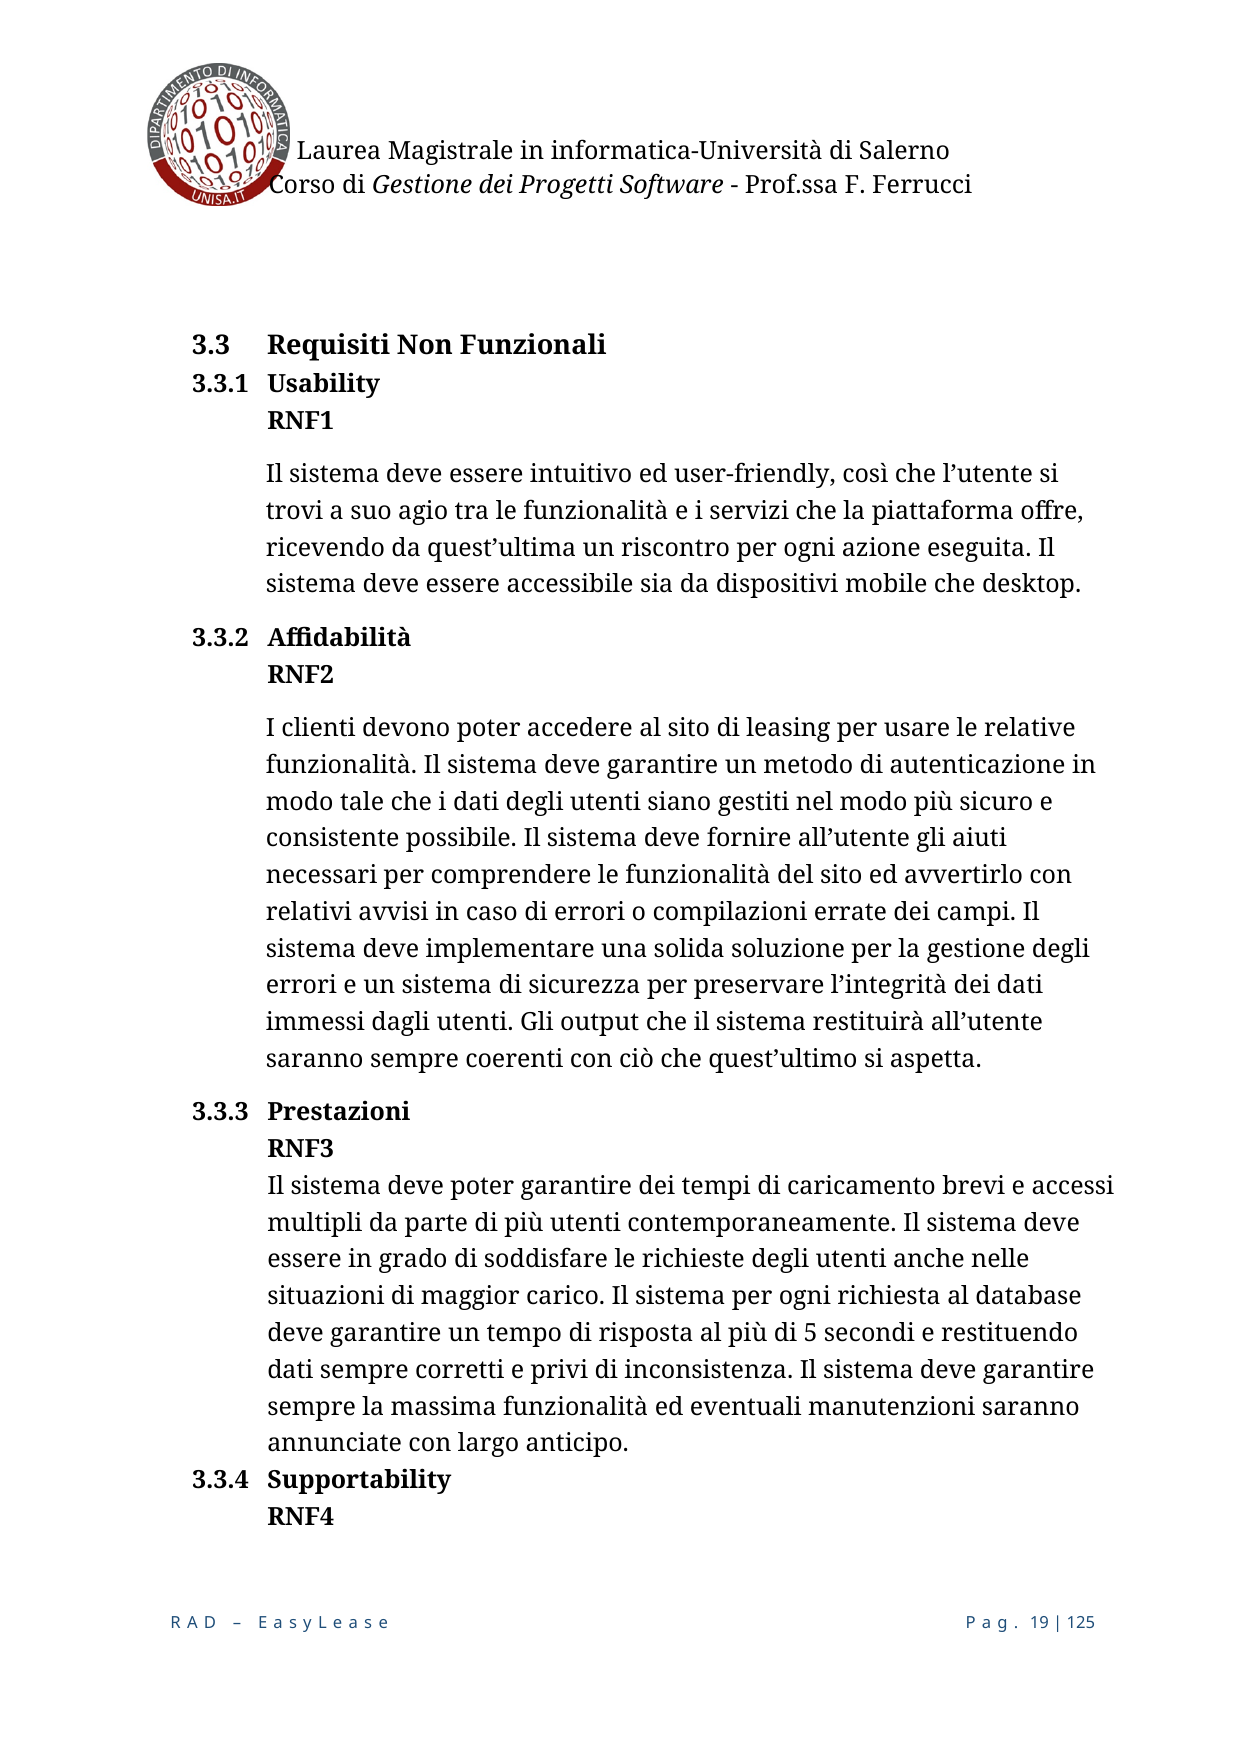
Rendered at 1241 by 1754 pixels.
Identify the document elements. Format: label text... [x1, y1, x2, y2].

list Supportability [192, 1462, 1122, 1496]
list Affidabilità [192, 619, 1122, 653]
list RNF1 [267, 402, 1122, 436]
list Usability [192, 366, 1122, 399]
list Il sistema deve poter garantire dei tempi di caricamento brevi e accessi multipli da parte di più utenti contemporaneamente. Il sistema deve essere in grado di soddisfare le richieste degli utenti anche nelle situazioni di maggior carico. Il sistema per ogni richiesta al database deve garantire un tempo di risposta al più di 5 secondi e restituendo dati sempre corretti e privi di inconsistenza. Il sistema deve garantire sempre la massima funzionalità ed eventuali manutenzioni saranno annunciate con largo anticipo. [267, 1168, 1122, 1459]
list Requisiti Non Funzionali [192, 326, 1122, 363]
list Prestazioni [192, 1094, 1122, 1128]
text I clienti devono poter accedere al sito di leasing per usare le relative funzionalità. Il sistema deve garantire un metodo di autenticazione in modo tale che i dati degli utenti siano gestiti nel modo più sicuro e consistente possibile. Il sistema deve fornire all’utente gli aiuti necessari per comprendere le funzionalità del sito ed avvertirlo con relativi avvisi in caso di errori o compilazioni errate dei campi. Il sistema deve implementare una solida soluzione per la gestione degli errori e un sistema di sicurezza per preservare l’integrità dei dati immessi dagli utenti. Gli output che il sistema restituirà all’utente saranno sempre coerenti con ciò che quest’ultimo si aspetta. [266, 710, 1122, 1075]
text Il sistema deve essere intuitivo ed user-friendly, così che l’utente si trovi a suo agio tra le funzionalità e i servizi che la piattaforma offre, ricevendo da quest’ultima un riscontro per ogni azione eseguita. Il sistema deve essere accessibile sia da dispositivi mobile che desktop. [266, 456, 1122, 600]
list RNF3 [267, 1131, 1122, 1165]
list RNF4 [267, 1498, 1122, 1533]
list RNF2 [267, 656, 1122, 690]
picture [147, 63, 290, 206]
